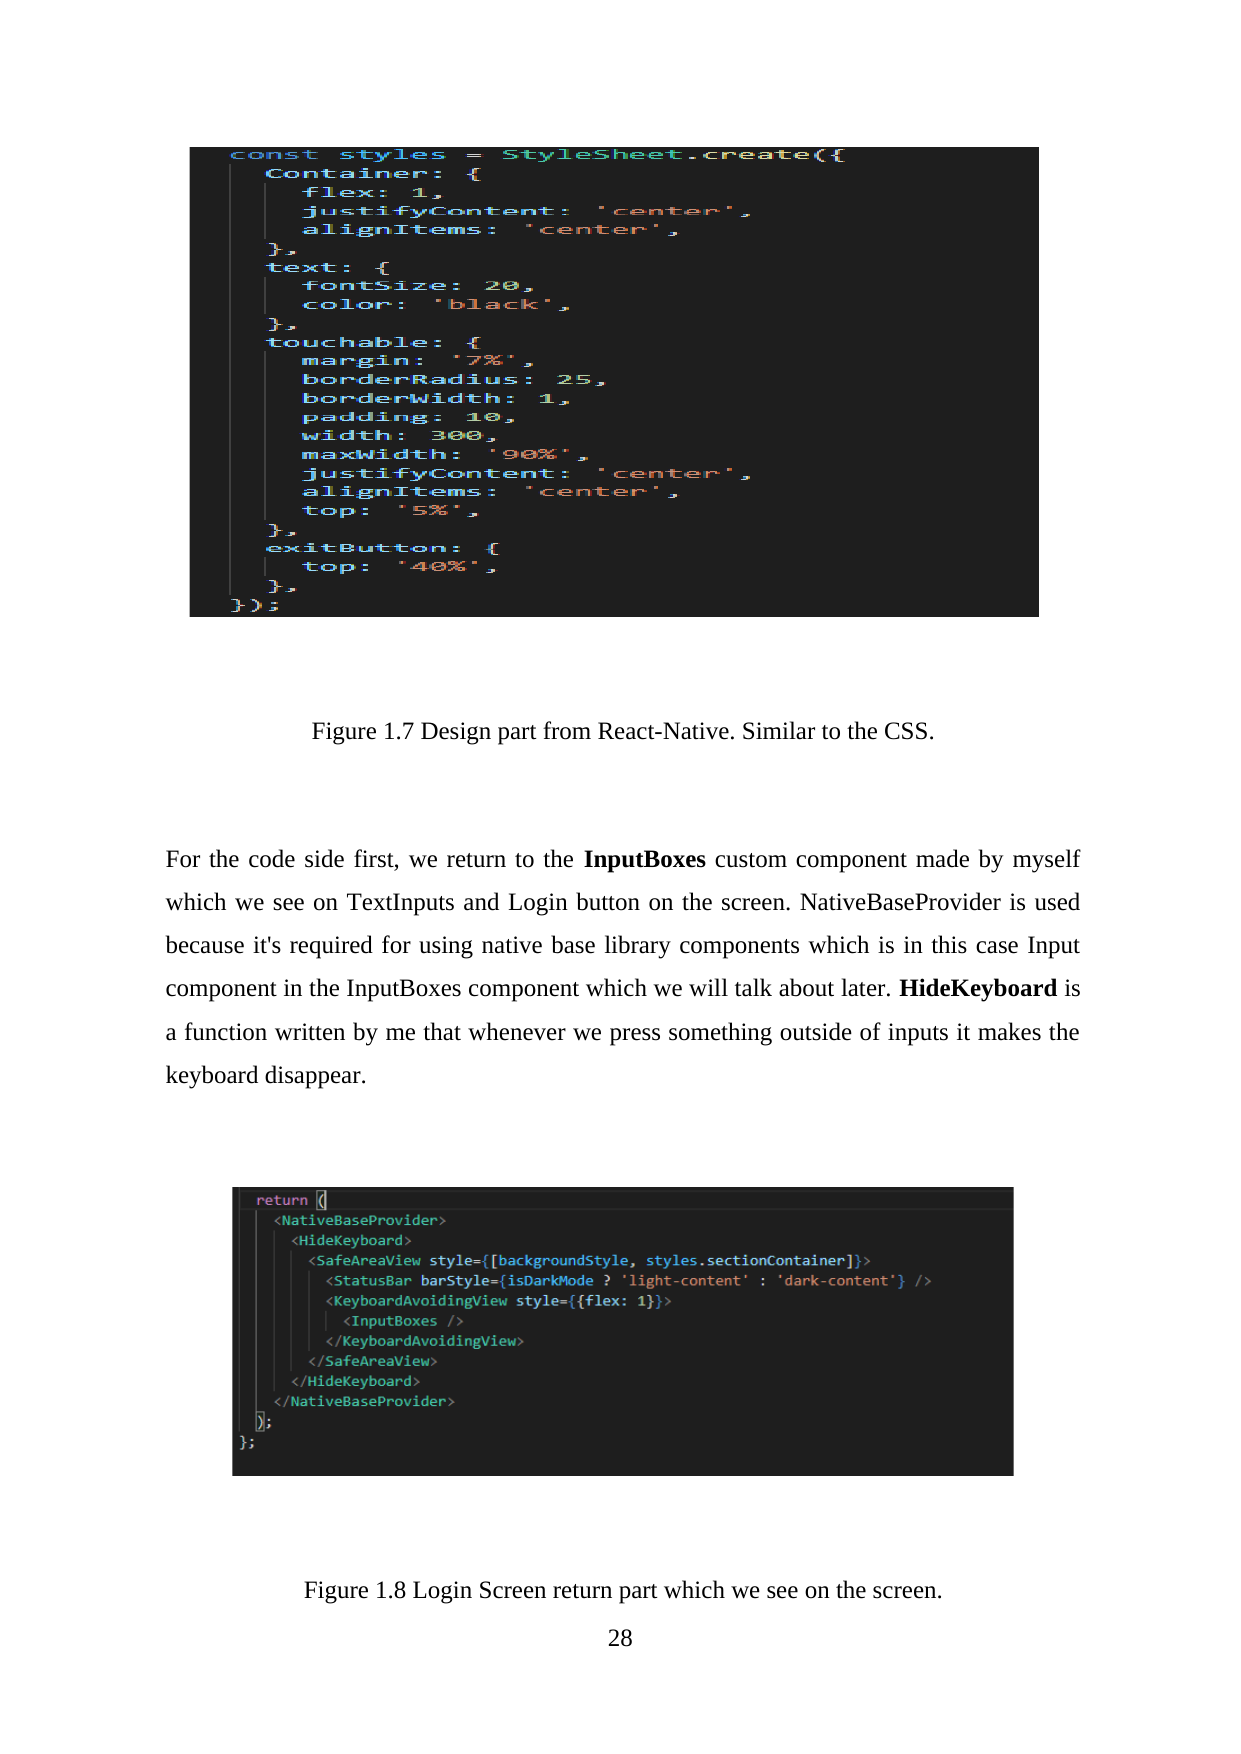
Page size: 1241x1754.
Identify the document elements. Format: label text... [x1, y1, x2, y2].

picture [189, 147, 1039, 617]
text Figure 1.7 Design part from React-Native. Similar to the CSS. [165, 716, 1081, 745]
text For the code side first, we return to the InputBoxes custom component made by myself which we see on TextInputs and Login button on the screen. NativeBaseProvider is used because it's required for using native base library components which is in this case Input component in the InputBoxes component which we will talk about later. HideKeyboard is a function written by me that whenever we press something outside of inputs it makes the keyboard disappear. [165, 844, 1081, 1088]
text Figure 1.8 Login Screen return part which we see on the screen. [165, 1575, 1081, 1604]
picture [232, 1187, 1014, 1476]
